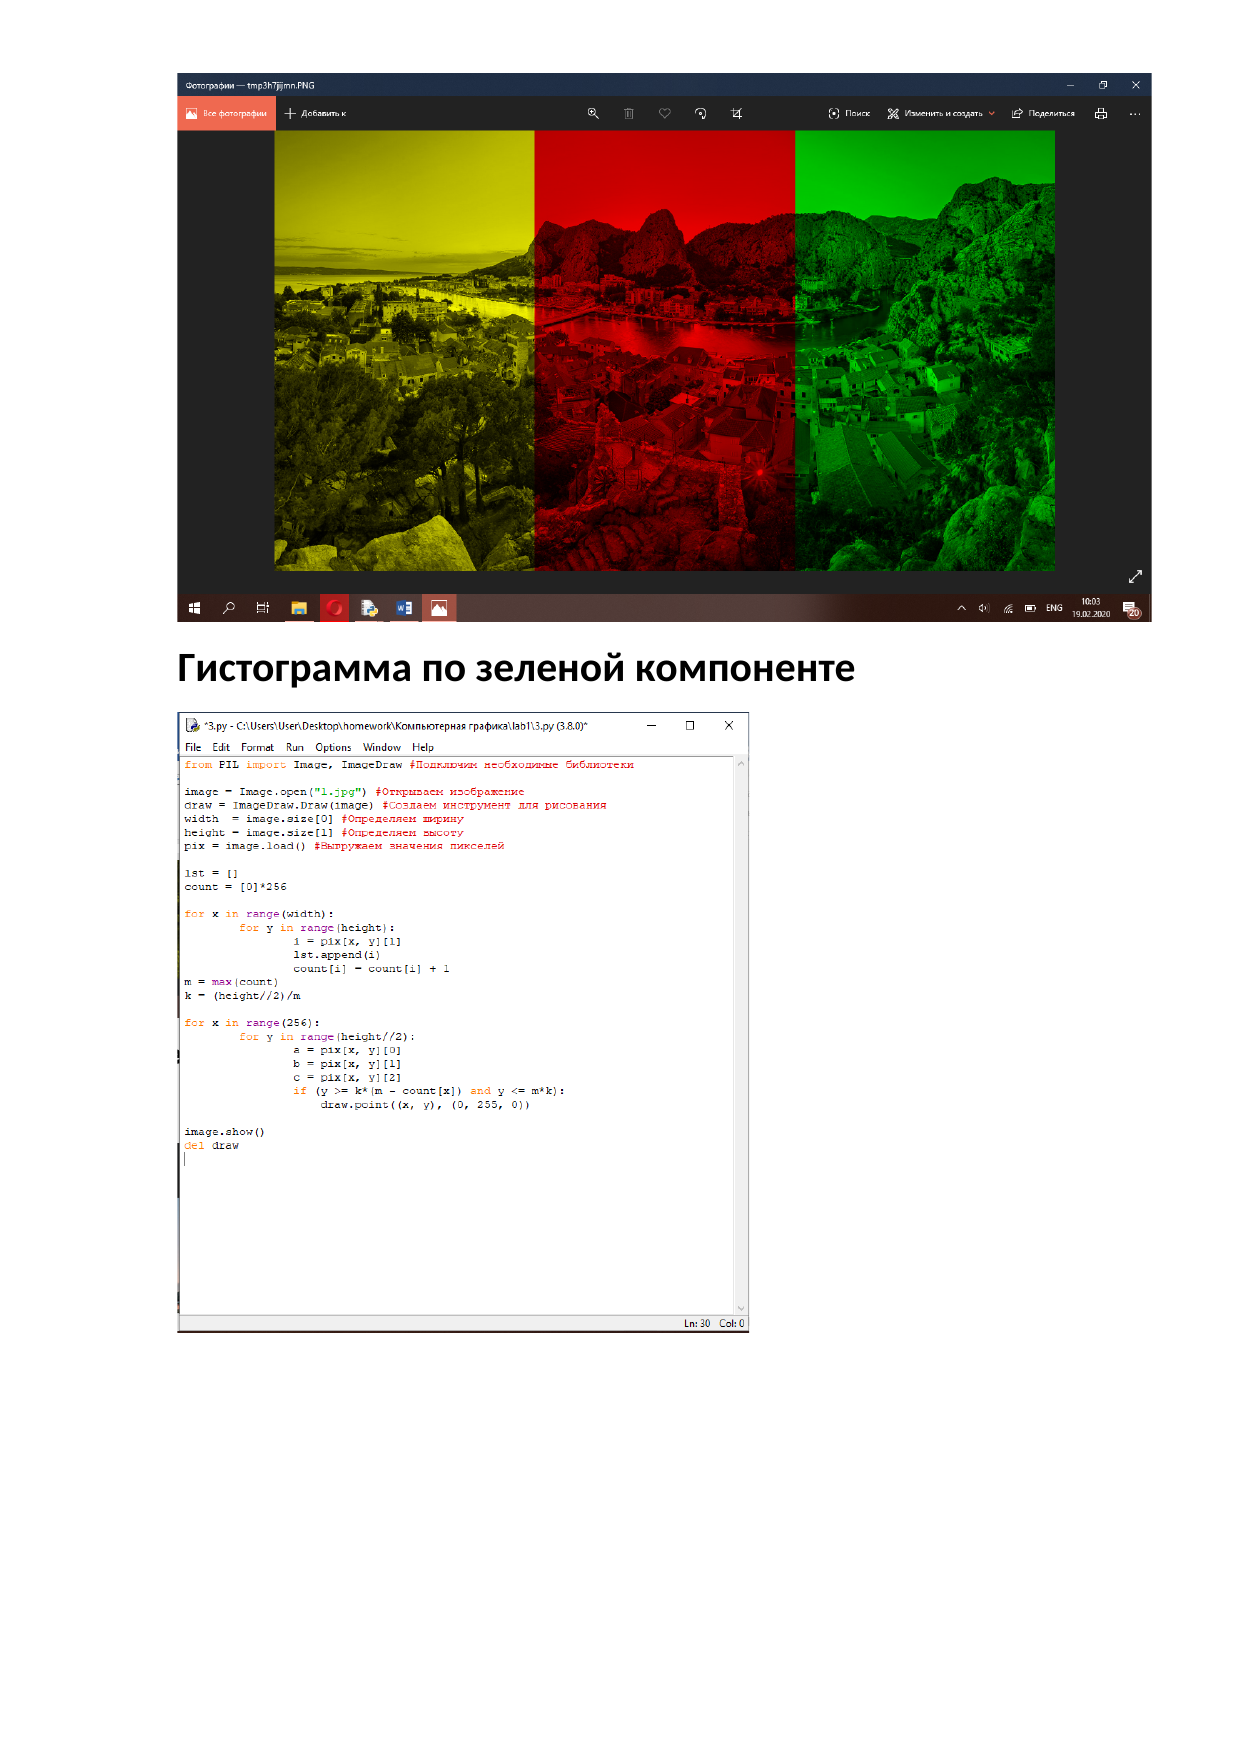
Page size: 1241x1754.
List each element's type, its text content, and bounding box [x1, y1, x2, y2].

picture [177, 712, 750, 1333]
picture [177, 73, 1152, 622]
text Гистограмма по зеленой компоненте [177, 641, 1152, 691]
